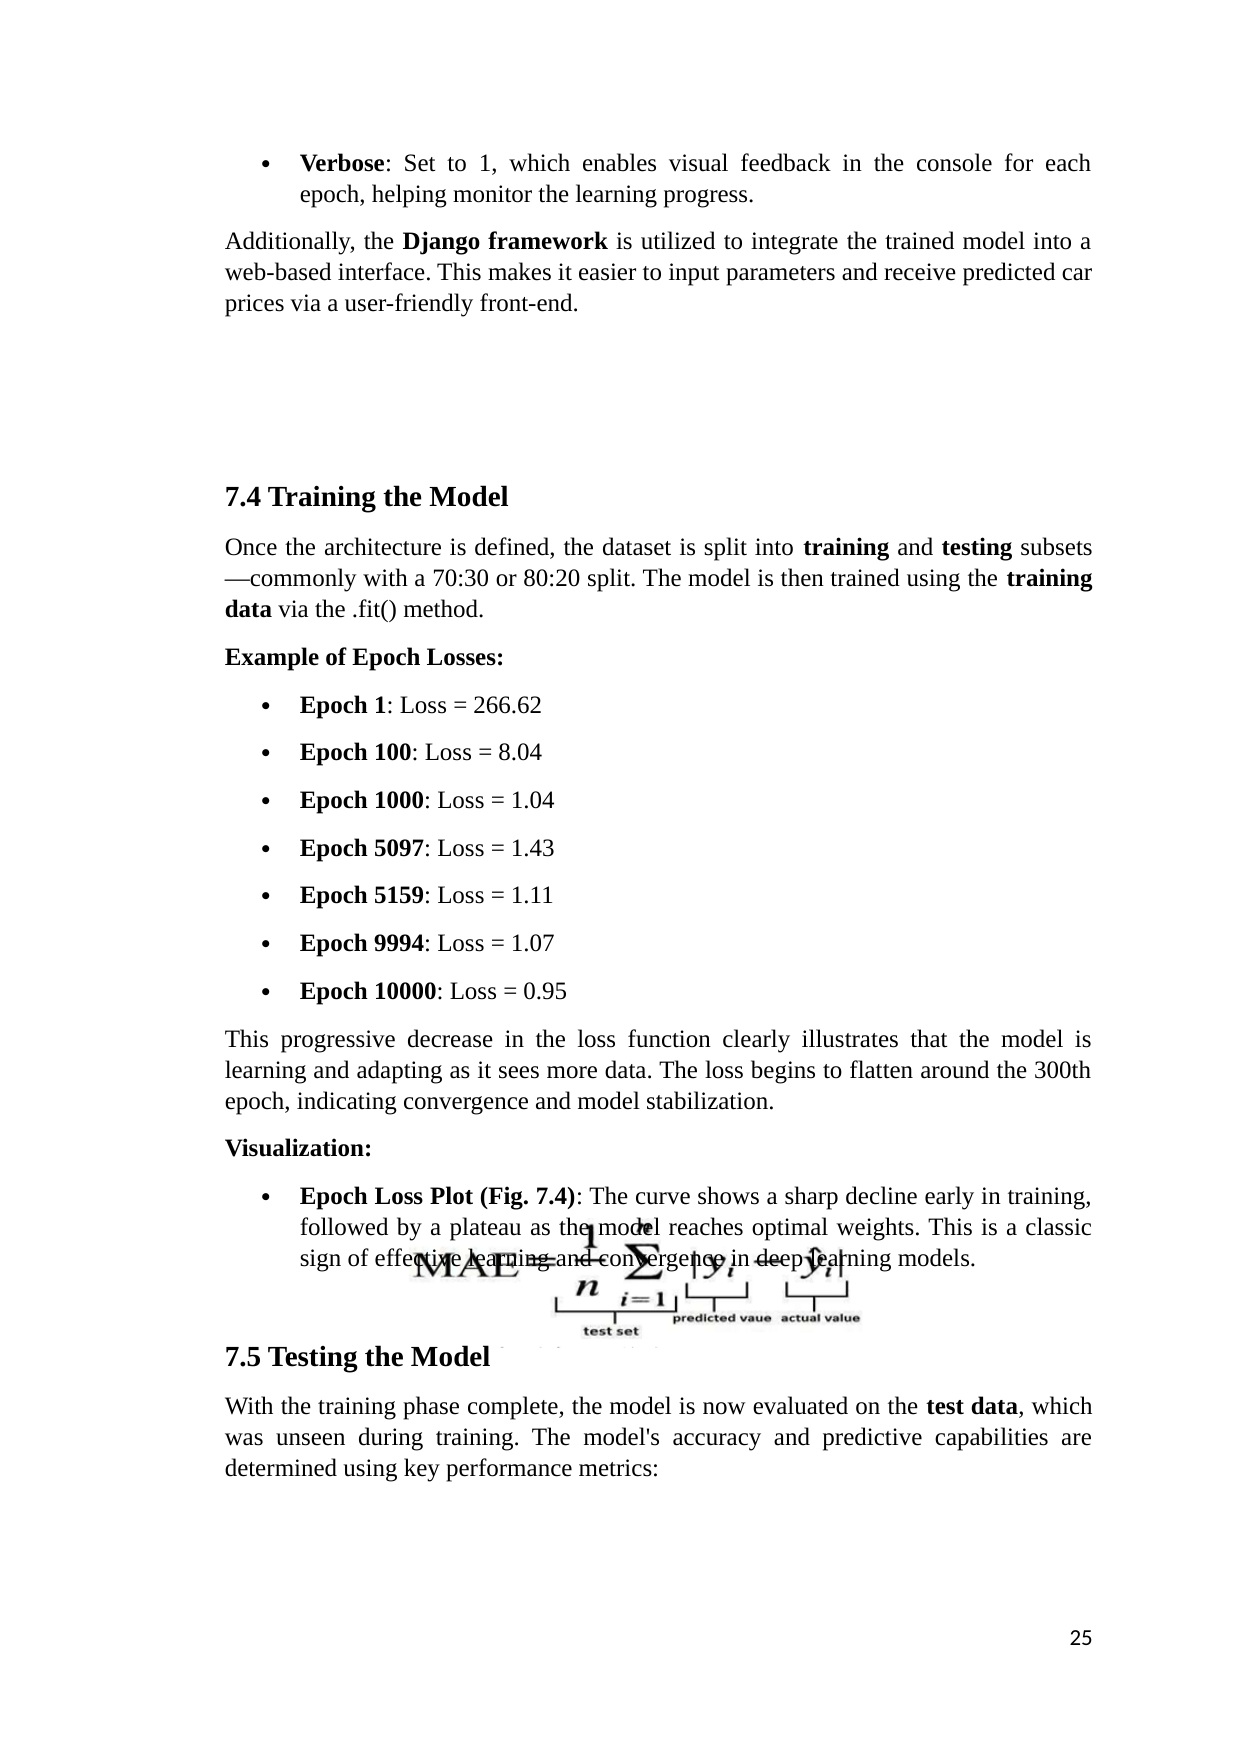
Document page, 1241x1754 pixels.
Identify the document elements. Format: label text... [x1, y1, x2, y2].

list Epoch 1000: Loss = 1.04 [262, 785, 1092, 814]
text Additionally, the Django framework is utilized to integrate the trained model into a web-based interface. This makes it easier to input parameters and receive predicted car prices via a user-friendly front-end. [224, 226, 1092, 317]
list Epoch 5159: Loss = 1.11 [262, 881, 1092, 909]
list Epoch 1: Loss = 266.62 [262, 690, 1092, 718]
list Epoch 100: Loss = 8.04 [262, 737, 1092, 766]
list Epoch 5097: Loss = 1.43 [262, 833, 1092, 862]
text This progressive decrease in the loss function clearly illustrates that the model is learning and adapting as it sees more data. The loss begins to flatten around the 300th epoch, indicating convergence and model stabilization. [224, 1024, 1092, 1114]
list Epoch 9994: Loss = 1.07 [262, 928, 1092, 957]
list Epoch Loss Plot (Fig. 7.4): The curve shows a sharp decline early in training, followed by a plateau as the model reaches optimal weights. This is a classic sign of effective learning and convergence in deep learning models. [262, 1181, 1092, 1272]
list Epoch 10000: Loss = 0.95 [262, 976, 1092, 1005]
text Example of Epoch Losses: [224, 642, 1092, 671]
text 7.4 Training the Model [224, 479, 1092, 513]
picture [398, 1272, 919, 1339]
text Visualization: [224, 1133, 1092, 1162]
text With the training phase complete, the model is now evaluated on the test data, which was unseen during training. The model's accuracy and predictive capabilities are determined using key performance metrics: [224, 1391, 1092, 1482]
text 7.5 Testing the Model [224, 1339, 1092, 1372]
text Once the architecture is defined, the dataset is split into training and testing subsets—commonly with a 70:30 or 80:20 split. The model is then trained using the training data via the .fit() method. [224, 532, 1092, 623]
list Verbose: Set to 1, which enables visual feedback in the console for each epoch, helping monitor the learning progress. [262, 148, 1092, 207]
